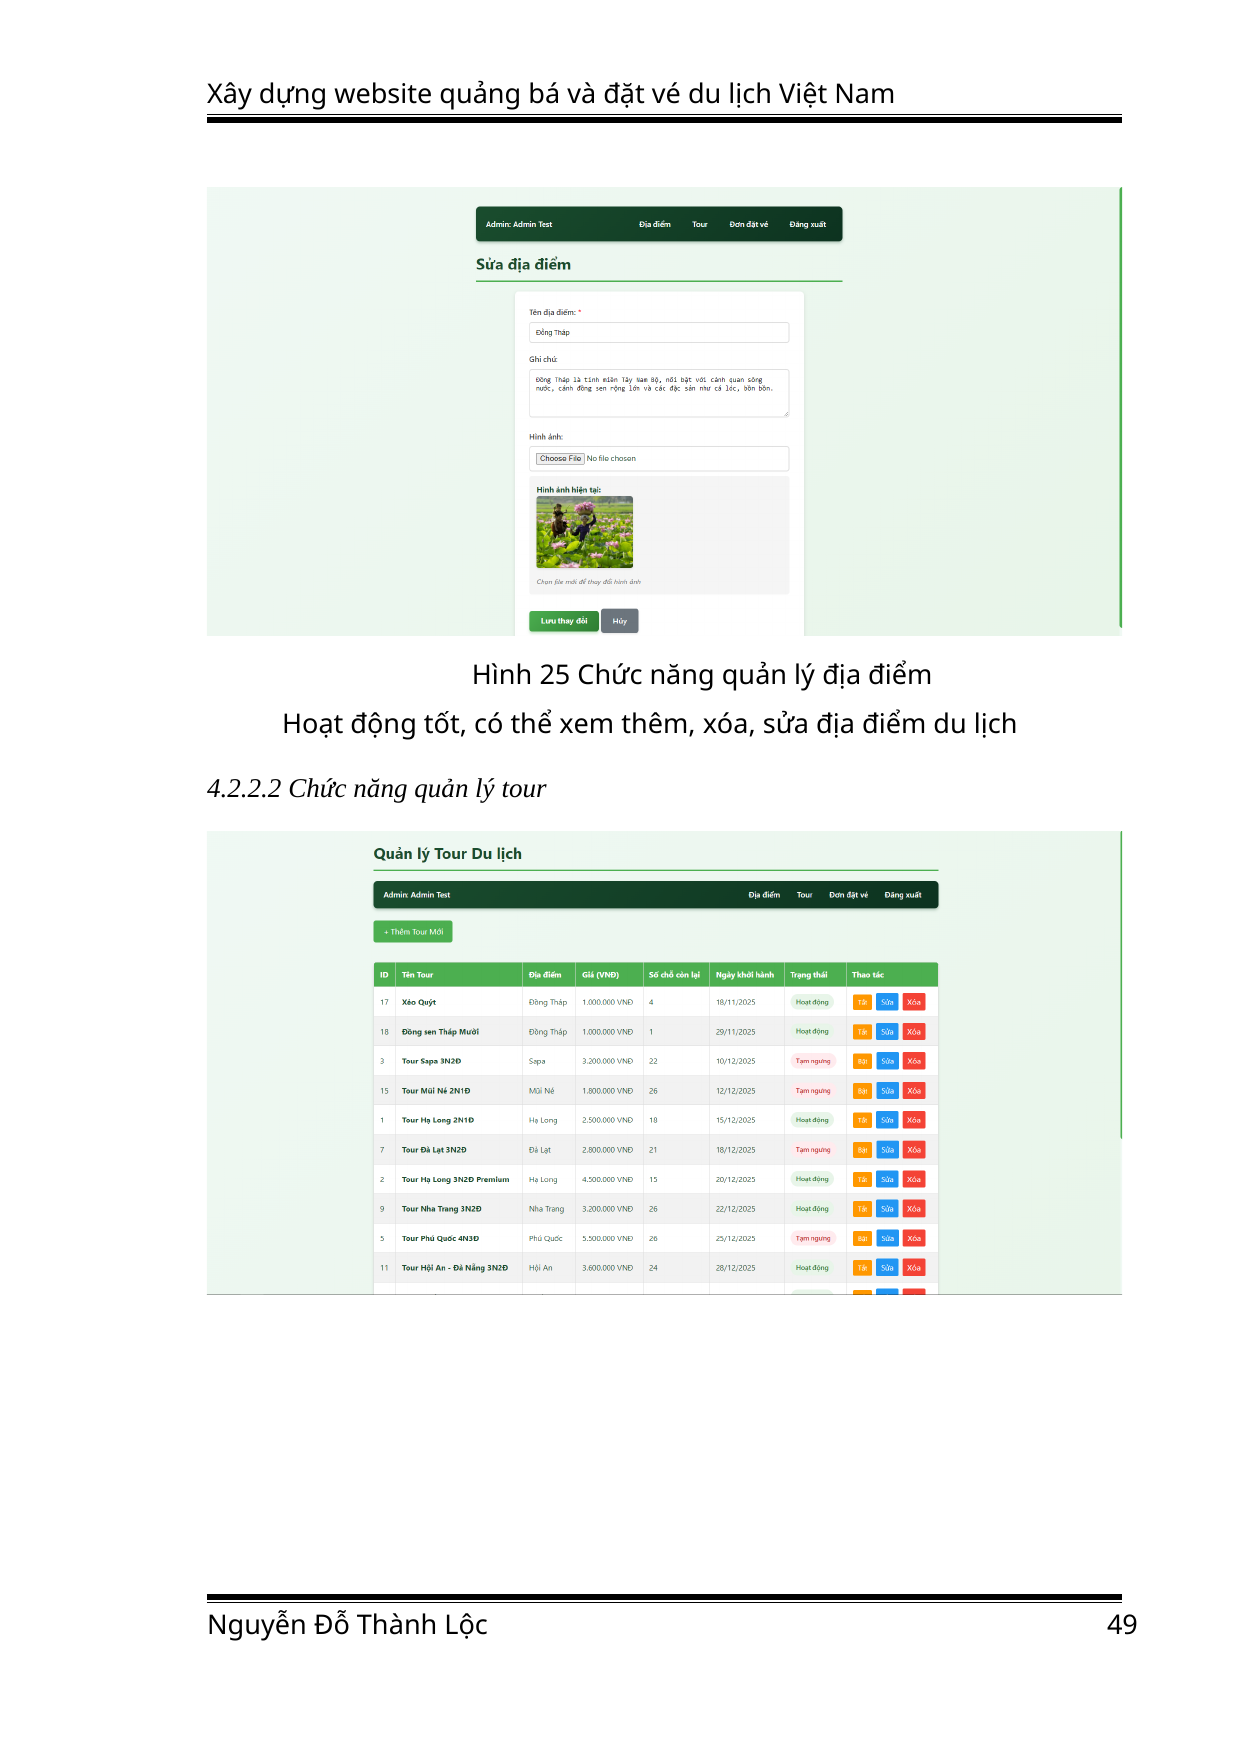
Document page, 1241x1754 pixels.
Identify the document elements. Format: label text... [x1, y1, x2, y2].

subtitle Chức năng quản lý tour [207, 772, 1122, 803]
picture [206, 831, 1123, 1295]
picture [206, 187, 1123, 636]
text Hoạt động tốt, có thể xem thêm, xóa, sửa địa điểm du lịch [207, 704, 1122, 741]
